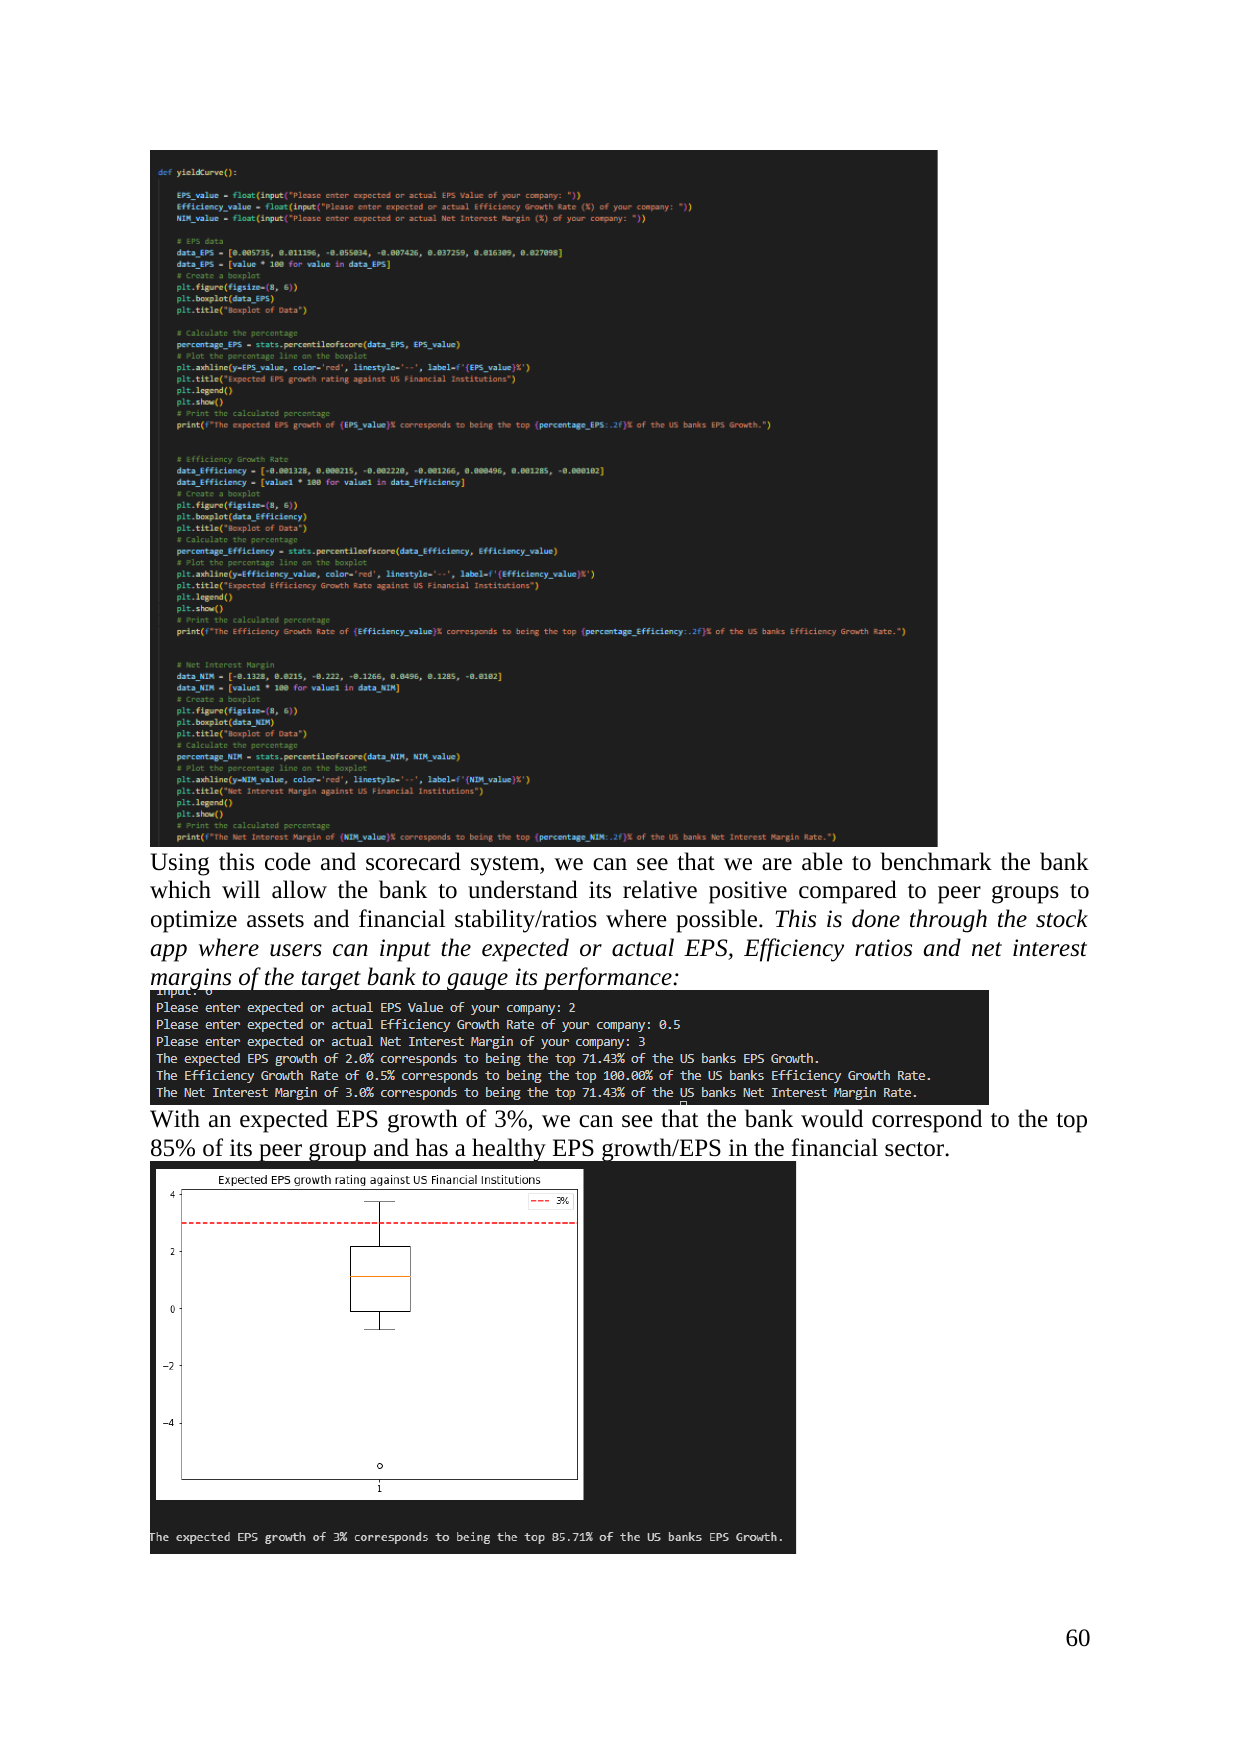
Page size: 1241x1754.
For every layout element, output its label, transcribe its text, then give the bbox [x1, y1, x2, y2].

text Using this code and scorecard system, we can see that we are able to benchmark the bank which will allow the bank to understand its relative positive compared to peer groups to optimize assets and financial stability/ratios where possible. This is done through the stock app where users can input the expected or actual EPS, Efficiency ratios and net interest margins of the target bank to gauge its performance: [150, 847, 1090, 991]
picture [150, 1161, 797, 1554]
picture [150, 990, 989, 1105]
picture [150, 150, 938, 847]
text With an expected EPS growth of 3%, we can see that the bank would correspond to the top 85% of its peer group and has a healthy EPS growth/EPS in the financial sector. [150, 1104, 1090, 1162]
